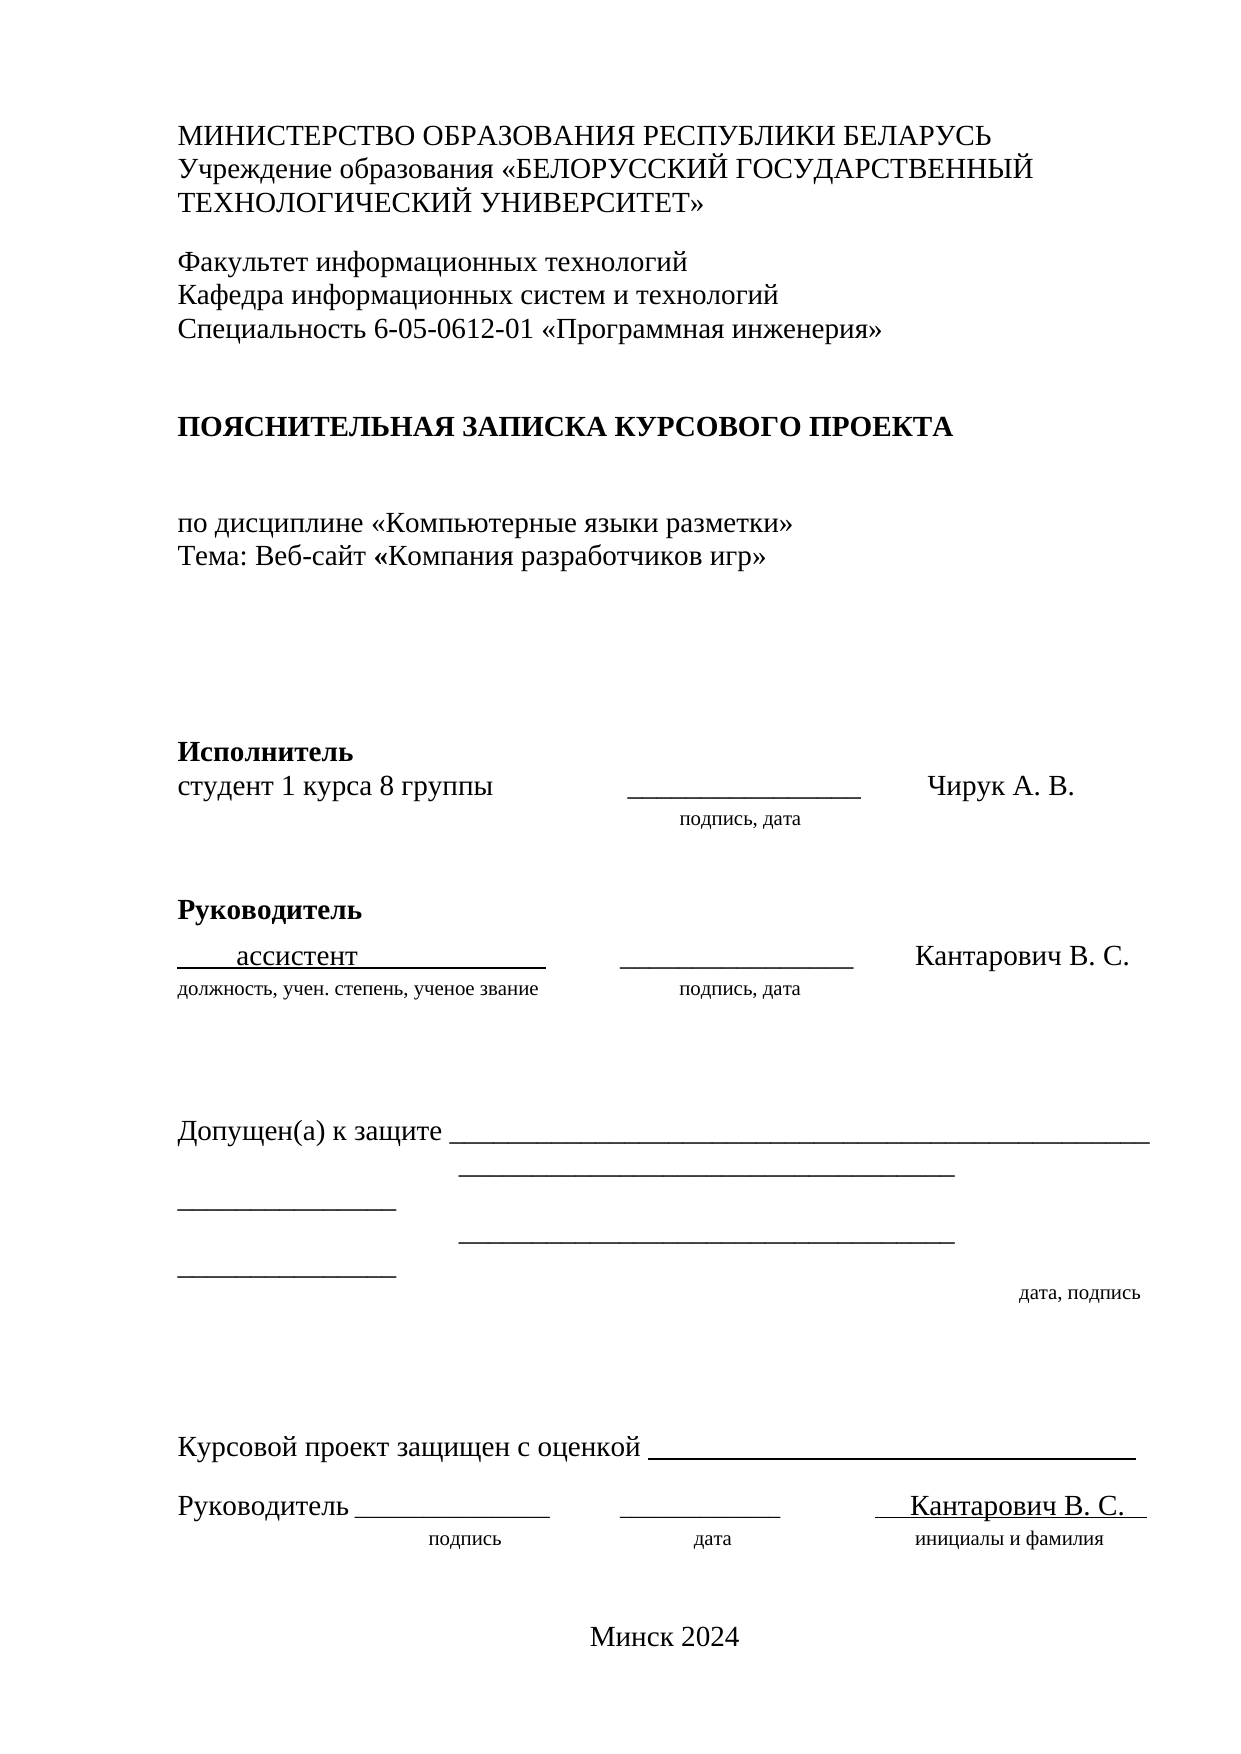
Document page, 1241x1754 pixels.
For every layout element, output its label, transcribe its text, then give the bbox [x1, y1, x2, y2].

text ассистент ________________ Кантарович В. С. [177, 938, 1152, 972]
text подпись, дата [177, 806, 1152, 830]
text ПОЯСНИТЕЛЬНАЯ ЗАПИСКА КУРСОВОГО ПРОЕКТА [177, 409, 1152, 442]
text __________________________________ _______________ [177, 1146, 1152, 1213]
text Допущен(а) к защите ________________________________________________ [177, 1113, 1152, 1146]
text Кафедра информационных систем и технологий [177, 277, 1152, 311]
text Факультет информационных технологий [177, 244, 1152, 277]
text дата, подпись [177, 1280, 1152, 1304]
text должность, учен. степень, ученое звание подпись, дата [177, 976, 1152, 1000]
text МИНИСТЕРСТВО ОБРАЗОВАНИЯ РЕСПУБЛИКИ БЕЛАРУСЬ Учреждение образования «БЕЛОРУССКИЙ ГОСУДАРСТВЕННЫЙ ТЕХНОЛОГИЧЕСКИЙ УНИВЕРСИТЕТ» [177, 118, 1152, 219]
text по дисциплине «Компьютерные языки разметки» [177, 505, 1152, 538]
text Курсовой проект защищен с оценкой [177, 1429, 1152, 1463]
text Руководитель _________________ ______________ Кантарович В. С. [177, 1488, 1152, 1521]
text __________________________________ _______________ [177, 1213, 1152, 1280]
text студент 1 курса 8 группы ________________ Чирук А. В. [177, 768, 1152, 802]
text Тема: Веб-сайт «Компания разработчиков игр» [177, 538, 1152, 572]
text Руководитель [177, 892, 1152, 926]
text Специальность 6-05-0612-01 «Программная инженерия» [177, 311, 1152, 344]
text Исполнитель [177, 734, 1152, 768]
text подпись дата инициалы и фамилия [177, 1526, 1152, 1550]
